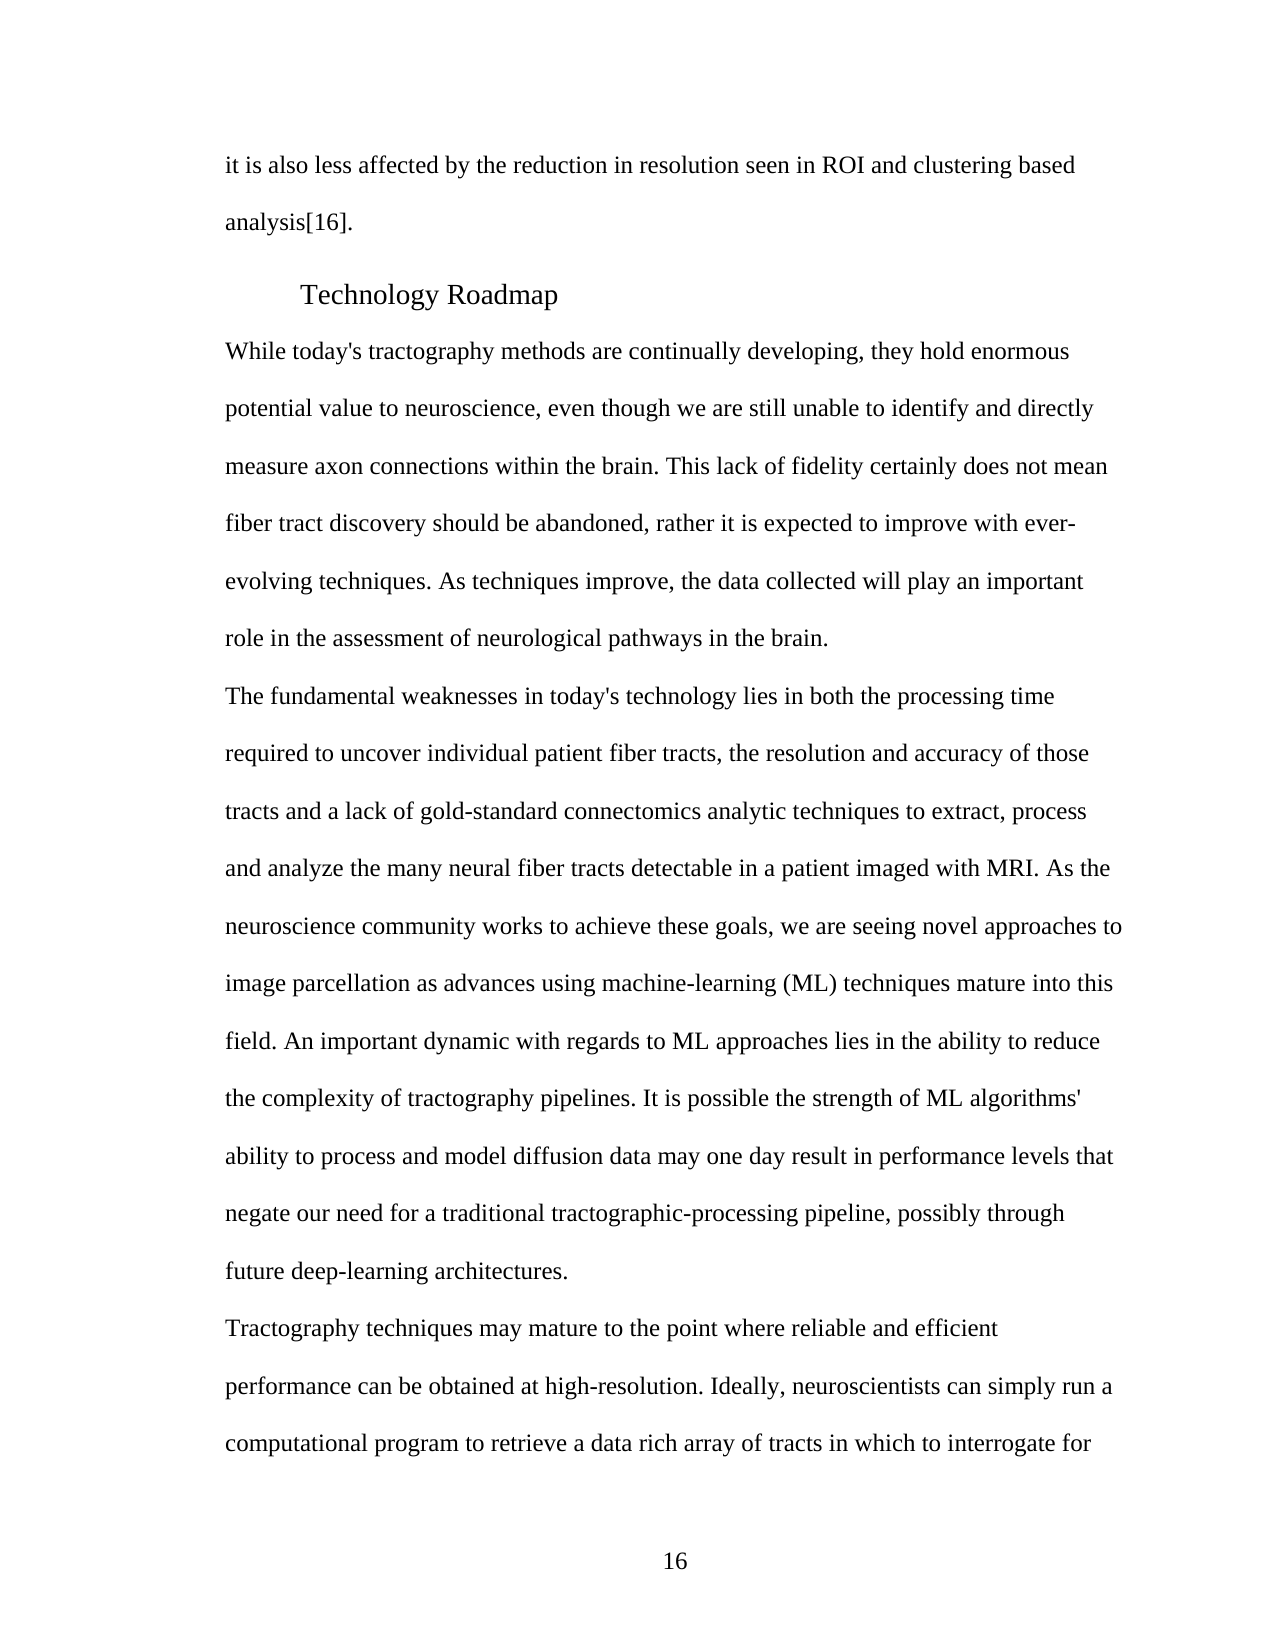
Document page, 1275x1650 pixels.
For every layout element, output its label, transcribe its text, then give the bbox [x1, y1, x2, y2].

text While today's tractography methods are continually developing, they hold enormous potential value to neuroscience, even though we are still unable to identify and directly measure axon connections within the brain. This lack of fidelity certainly does not mean fiber tract discovery should be abandoned, rather it is expected to improve with ever-evolving techniques. As techniques improve, the data collected will play an important role in the assessment of neurological pathways in the brain. [225, 336, 1125, 652]
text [225, 150, 1125, 236]
subtitle Technology Roadmap [225, 277, 1125, 311]
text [225, 1313, 1125, 1457]
text The fundamental weaknesses in today's technology lies in both the processing time required to uncover individual patient fiber tracts, the resolution and accuracy of those tracts and a lack of gold-standard connectomics analytic techniques to extract, process and analyze the many neural fiber tracts detectable in a patient imaged with MRI. As the neuroscience community works to achieve these goals, we are seeing novel approaches to image parcellation as advances using machine-learning (ML) techniques mature into this field. An important dynamic with regards to ML approaches lies in the ability to reduce the complexity of tractography pipelines. It is possible the strength of ML algorithms' ability to process and model diffusion data may one day result in performance levels that negate our need for a traditional tractographic-processing pipeline, possibly through future deep-learning architectures. [225, 681, 1125, 1285]
